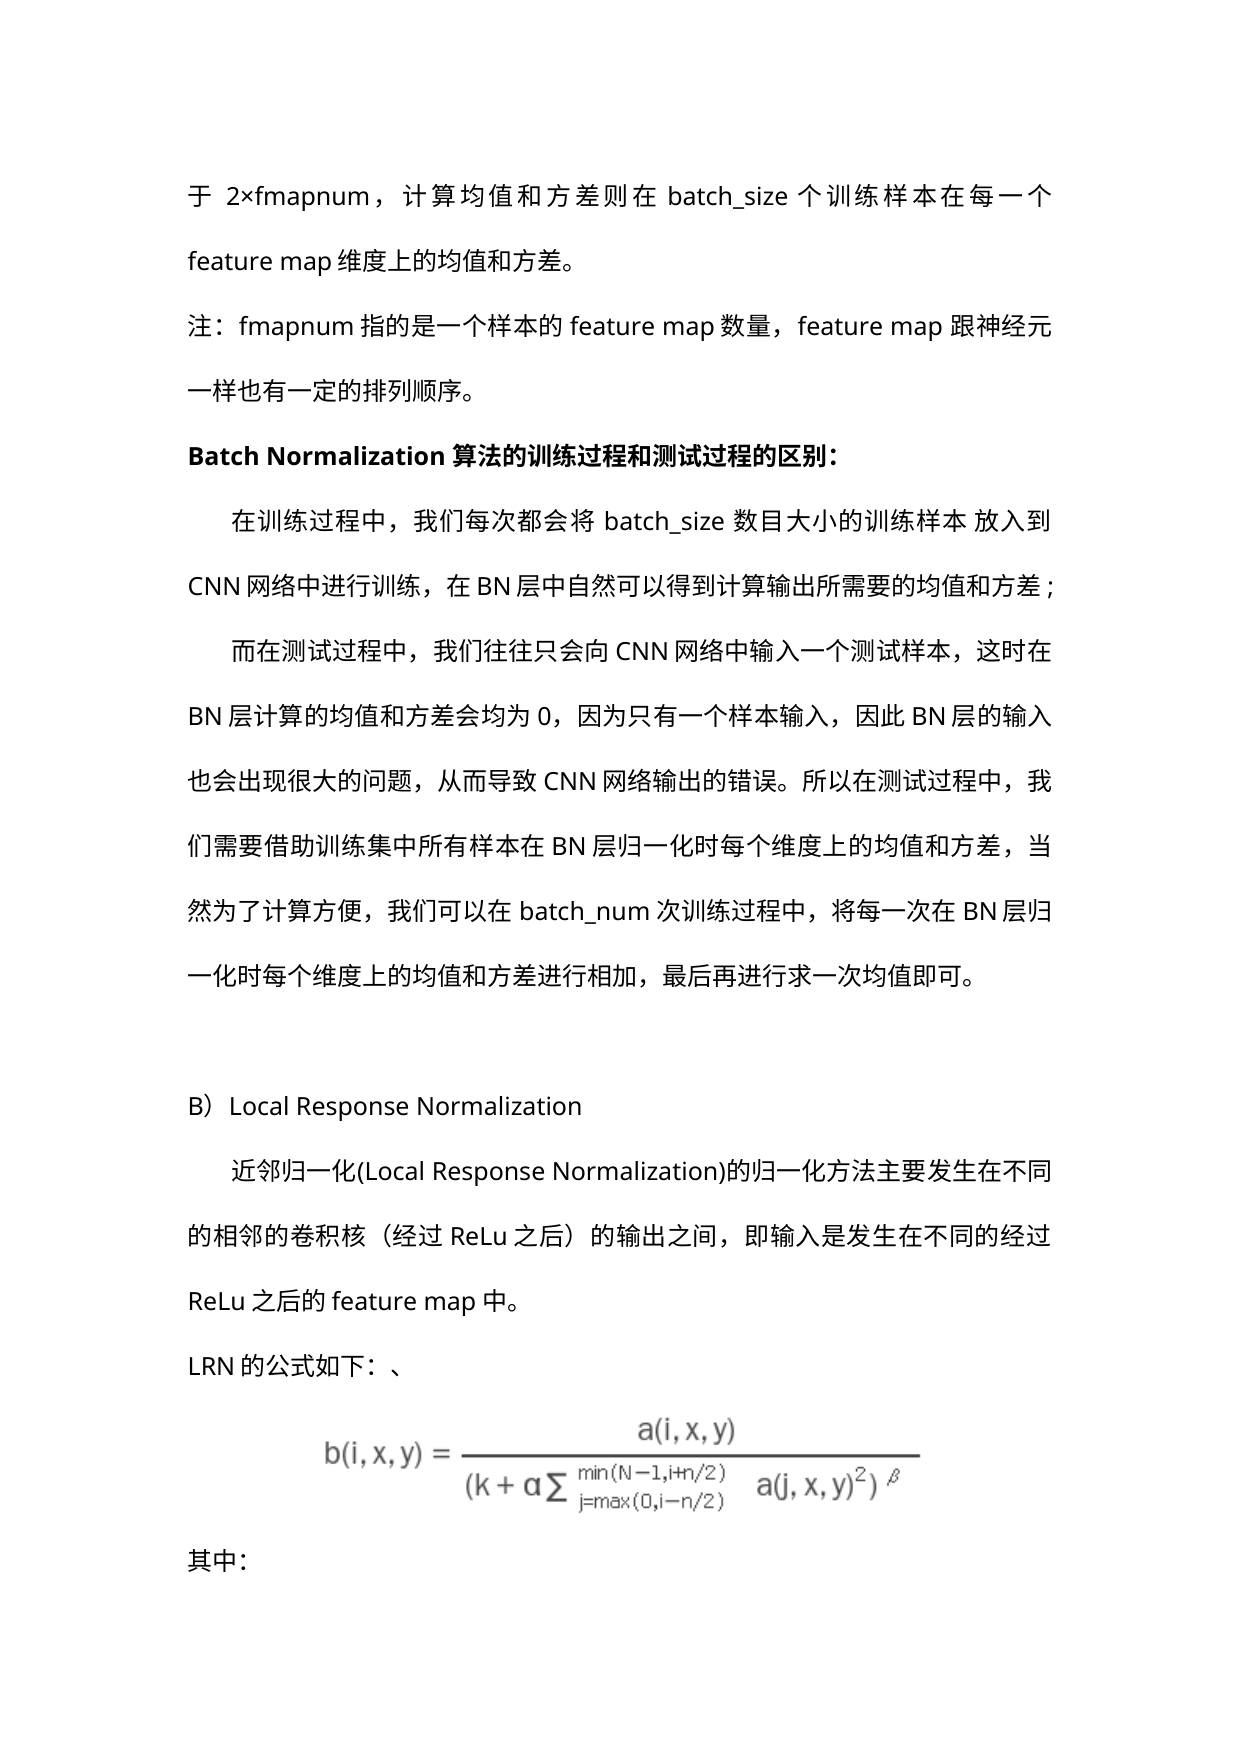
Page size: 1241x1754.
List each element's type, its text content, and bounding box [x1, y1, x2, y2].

list 近邻归一化(Local Response Normalization)的归一化方法主要发生在不同的相邻的卷积核（经过ReLu之后）的输出之间，即输入是发生在不同的经过ReLu之后的 feature map 中。 [187, 1137, 1053, 1332]
list 而在测试过程中，我们往往只会向CNN网络中输入一个测试样本，这时在BN层计算的均值和方差会均为0，因为只有一个样本输入，因此BN层的输入也会出现很大的问题，从而导致CNN网络输出的错误。所以在测试过程中，我们需要借助训练集中所有样本在BN层归一化时每个维度上的均值和方差，当然为了计算方便，我们可以在 batch_num 次训练过程中，将每一次在BN层归一化时每个维度上的均值和方差进行相加，最后再进行求一次均值即可。 [187, 617, 1053, 1007]
list LRN的公式如下：、 [187, 1332, 1053, 1397]
list Batch Normalization 算法的训练过程和测试过程的区别： [187, 422, 1053, 487]
list 在训练过程中，我们每次都会将 batch_size 数目大小的训练样本 放入到CNN网络中进行训练，在BN层中自然可以得到计算输出所需要的均值和方差 ; [187, 487, 1053, 617]
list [187, 162, 1053, 292]
picture [290, 1397, 950, 1521]
list B）Local Response Normalization [187, 1072, 1053, 1137]
list 注：fmapnum指的是一个样本的feature map数量，feature map 跟神经元一样也有一定的排列顺序。 [187, 292, 1053, 422]
list 其中： [187, 1527, 1053, 1592]
